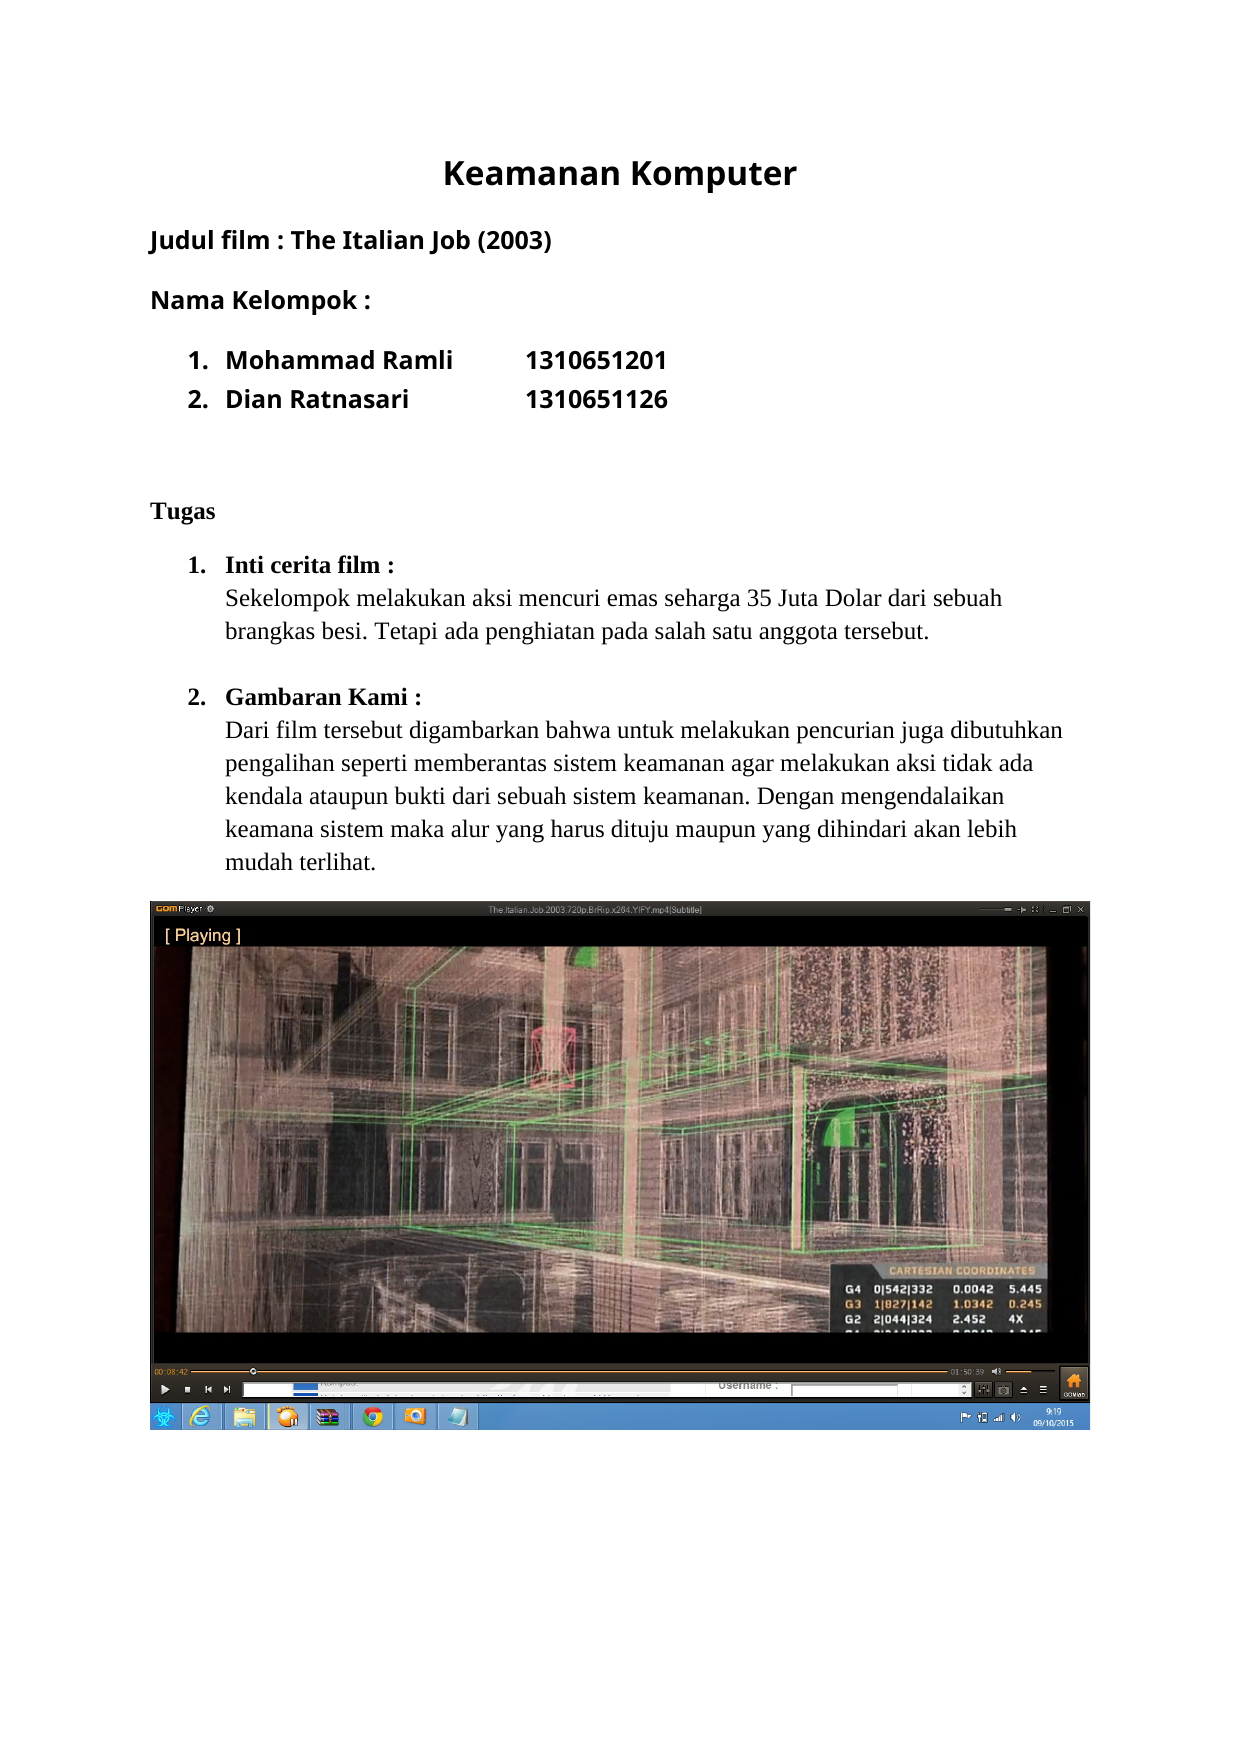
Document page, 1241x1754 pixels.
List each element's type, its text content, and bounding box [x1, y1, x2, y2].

text Judul film : The Italian Job (2003) [150, 223, 1090, 257]
list Sekelompok melakukan aksi mencuri emas seharga 35 Juta Dolar dari sebuah brangkas besi. Tetapi ada penghiatan pada salah satu anggota tersebut. [225, 583, 1090, 645]
list Mohammad Ramli 1310651201 [187, 343, 1090, 377]
text Keamanan Komputer [150, 150, 1090, 195]
list Inti cerita film : [187, 550, 1090, 579]
text Nama Kelompok : [150, 283, 1090, 317]
picture [150, 901, 1091, 1430]
list Dian Ratnasari 1310651126 [187, 382, 1090, 416]
list Gambaran Kami : [187, 682, 1090, 711]
list Dari film tersebut digambarkan bahwa untuk melakukan pencurian juga dibutuhkan pengalihan seperti memberantas sistem keamanan agar melakukan aksi tidak ada kendala ataupun bukti dari sebuah sistem keamanan. Dengan mengendalaikan keamana sistem maka alur yang harus dituju maupun yang dihindari akan lebih mudah terlihat. [225, 715, 1090, 876]
text Tugas [150, 496, 1090, 525]
